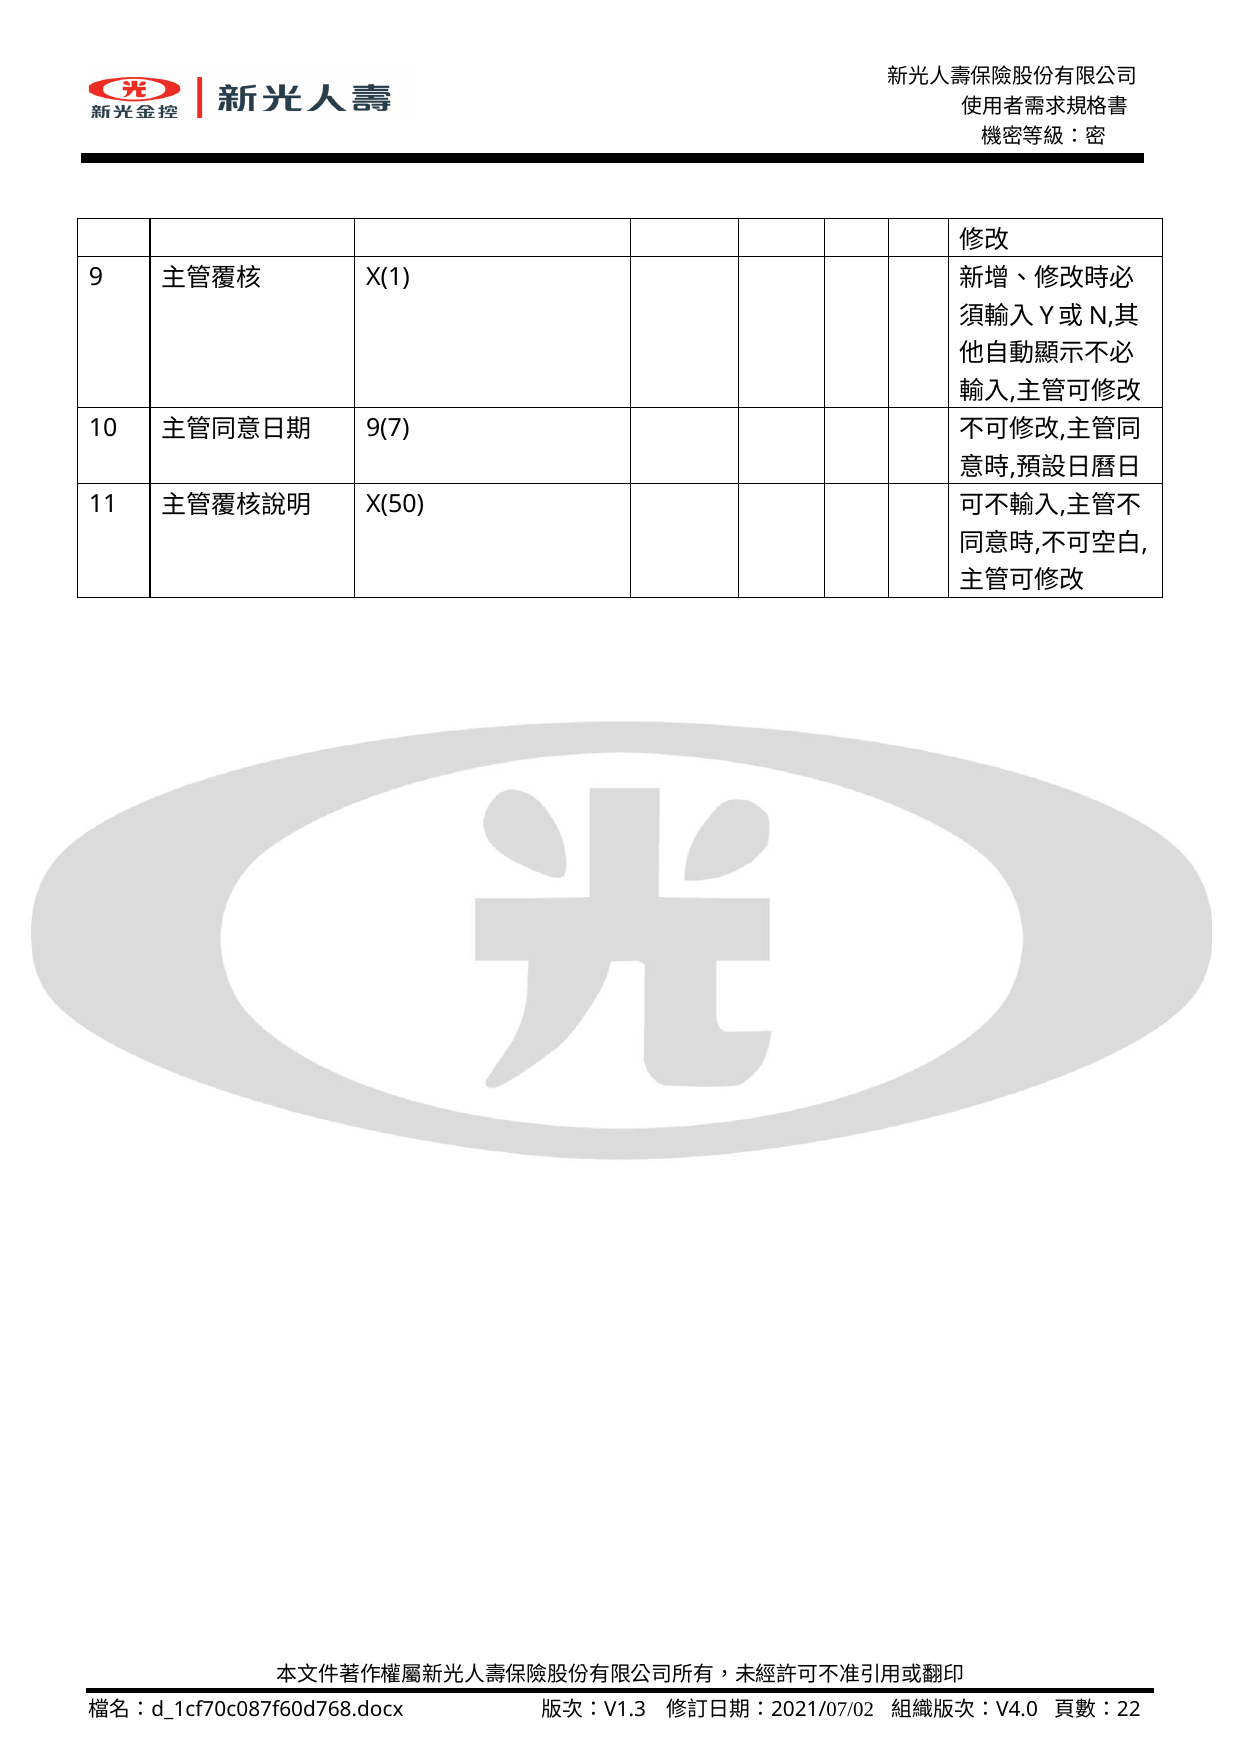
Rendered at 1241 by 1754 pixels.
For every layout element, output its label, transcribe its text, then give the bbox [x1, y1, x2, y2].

table_cell [739, 219, 824, 256]
table_cell 9 [78, 257, 149, 407]
picture [88, 61, 414, 118]
table_cell [78, 408, 149, 483]
table_cell [631, 484, 738, 597]
table_cell [78, 484, 149, 597]
table_cell [739, 257, 824, 407]
table_cell [825, 484, 888, 597]
table_cell [631, 257, 738, 407]
table_cell [355, 219, 630, 256]
table_cell [825, 257, 888, 407]
table_cell [151, 484, 354, 597]
table_cell [889, 219, 948, 256]
table_cell [355, 484, 630, 597]
table_cell [949, 484, 1162, 597]
table_cell [355, 257, 630, 407]
table_cell [631, 408, 738, 483]
table_cell [151, 408, 354, 483]
table_cell [825, 408, 888, 483]
table_cell [949, 219, 1162, 256]
table_cell [151, 219, 354, 256]
table_cell [949, 257, 1162, 407]
table_cell [631, 219, 738, 256]
table_cell [889, 257, 948, 407]
table_cell [151, 257, 354, 407]
table_cell [739, 484, 824, 597]
picture [25, 713, 1215, 1166]
table_cell [889, 484, 948, 597]
table_cell [825, 219, 888, 256]
table_cell [949, 408, 1162, 483]
table_cell [355, 408, 630, 483]
table_cell 8 [78, 219, 149, 256]
table_cell [739, 408, 824, 483]
table_cell [889, 408, 948, 483]
